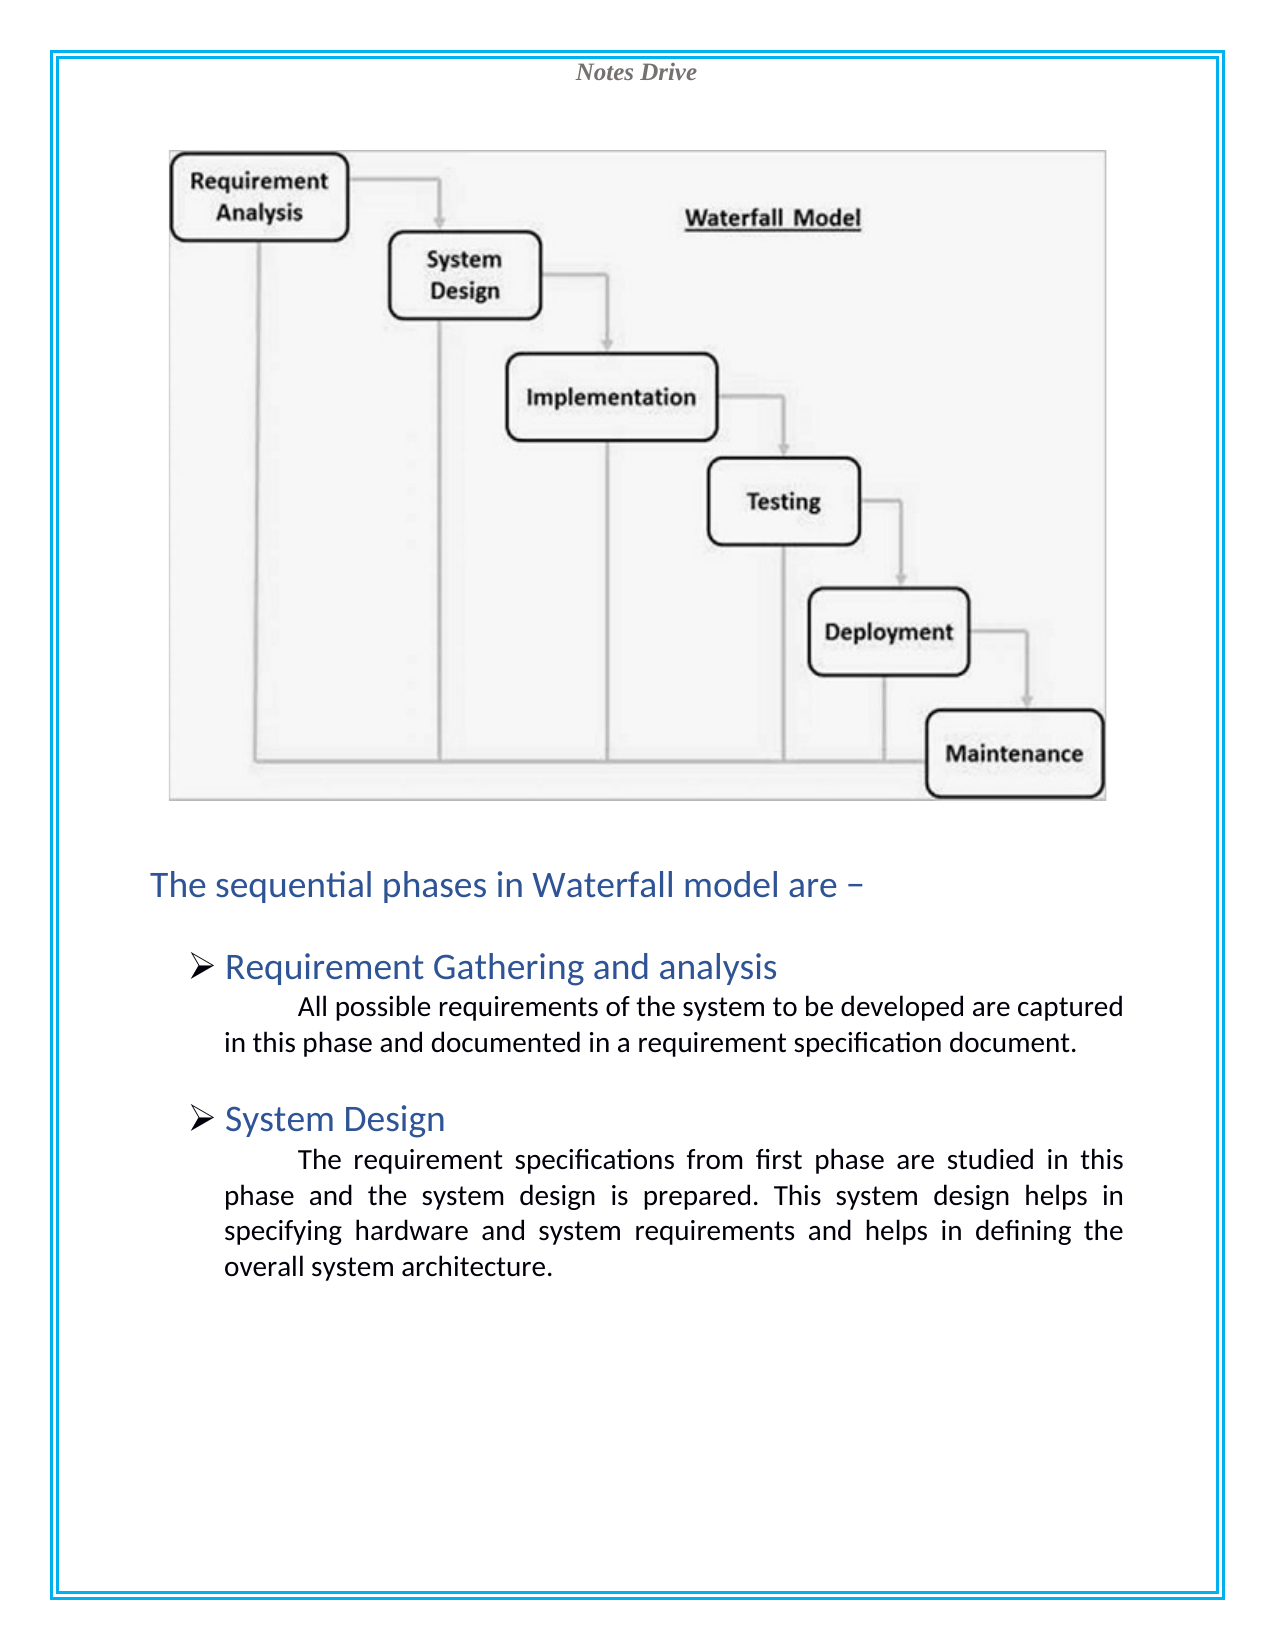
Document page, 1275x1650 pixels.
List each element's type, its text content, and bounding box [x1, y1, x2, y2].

picture [168, 150, 1107, 801]
list Requirement Gathering and analysis [187, 943, 1125, 988]
text The sequential phases in Waterfall model are − [150, 861, 1125, 907]
text The requirement specifications from first phase are studied in this phase and the system design is prepared. This system design helps in specifying hardware and system requirements and helps in defining the overall system architecture. [224, 1141, 1125, 1284]
text All possible requirements of the system to be developed are captured in this phase and documented in a requirement specification document. [224, 988, 1125, 1060]
list System Design [187, 1095, 1125, 1141]
